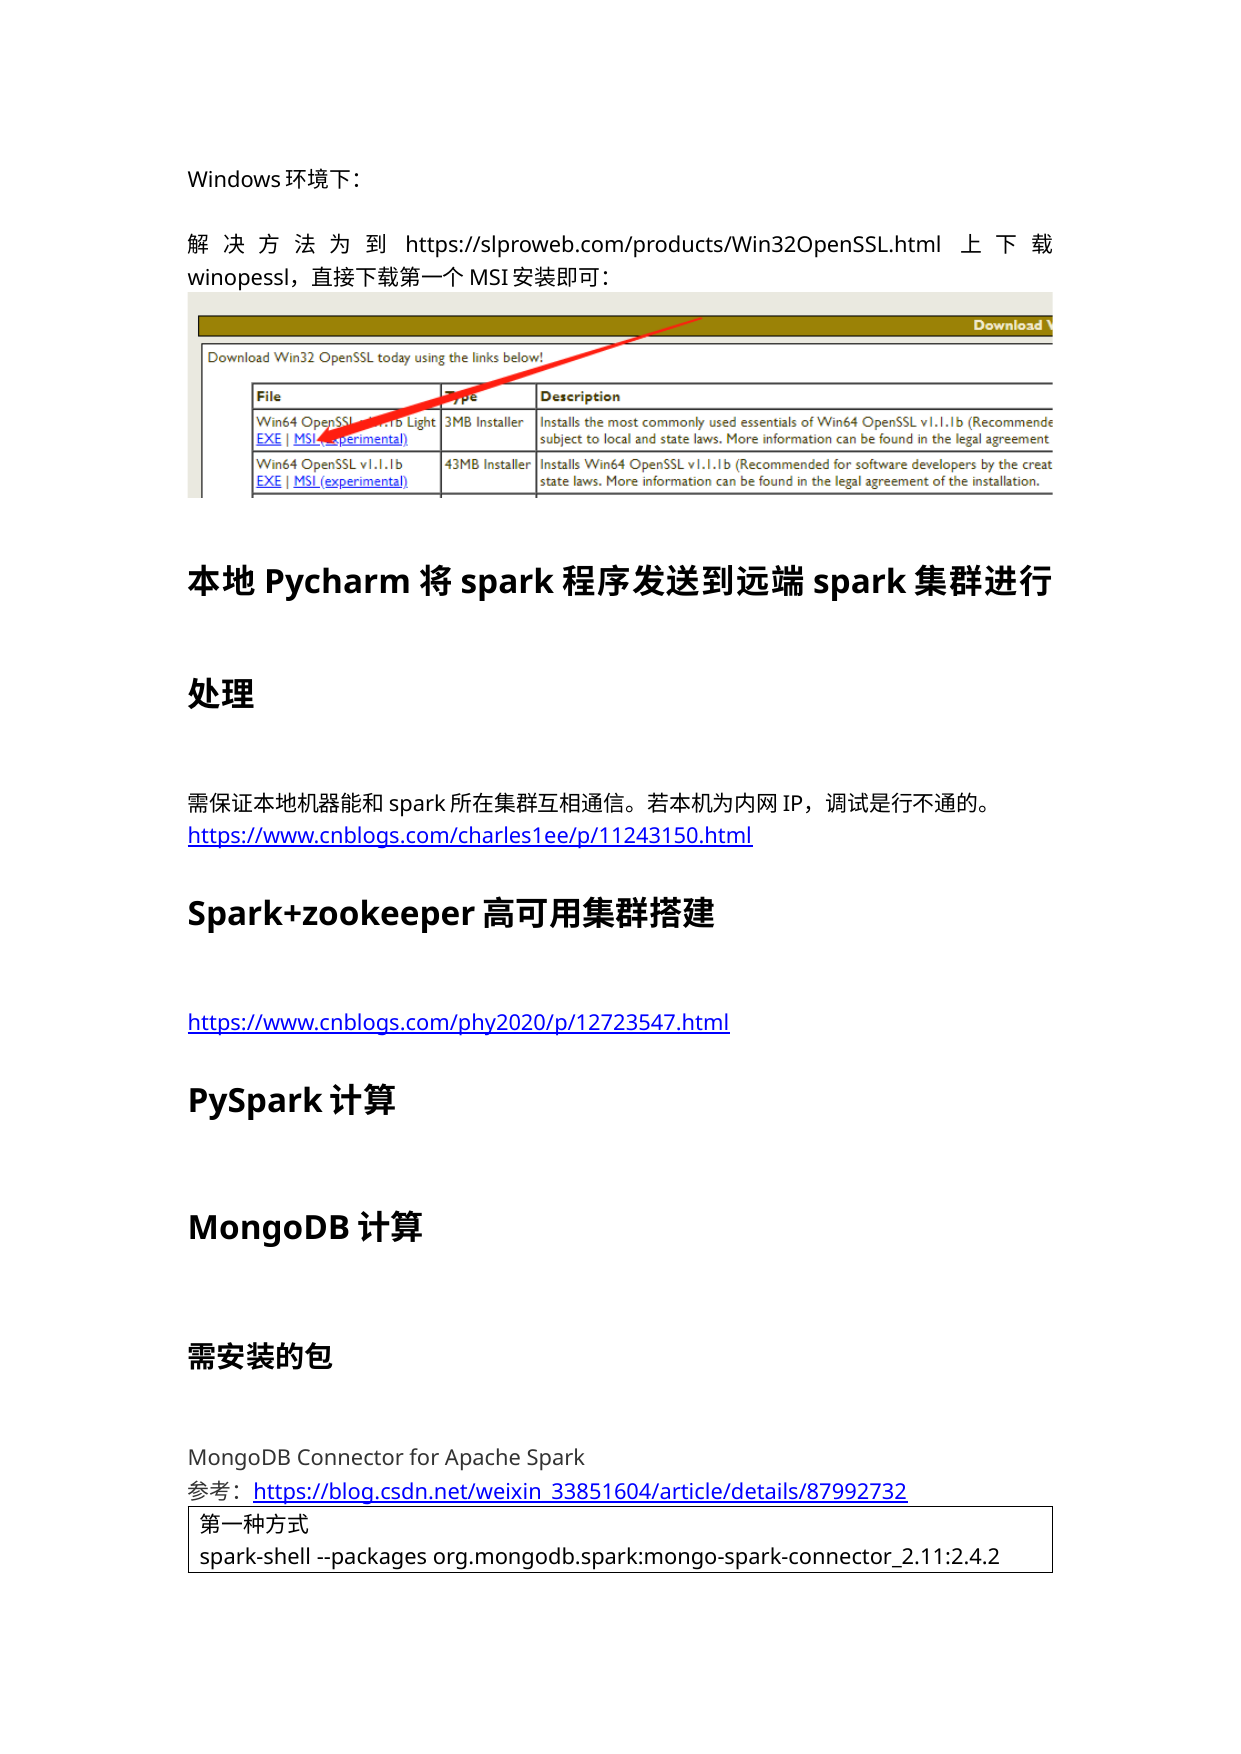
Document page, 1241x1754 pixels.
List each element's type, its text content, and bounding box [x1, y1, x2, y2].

text MongoDB Connector for Apache Spark [187, 1441, 1053, 1473]
text 解决方法为到https://slproweb.com/products/Win32OpenSSL.html上下载winopessl，直接下载第一个MSI安装即可： [187, 227, 1053, 292]
picture [187, 292, 1053, 498]
subtitle 本地Pycharm将spark程序发送到远端spark集群进行处理 [187, 547, 1053, 724]
subtitle Spark+zookeeper高可用集群搭建 [187, 878, 1053, 943]
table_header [189, 1507, 1052, 1572]
text 参考：https://blog.csdn.net/weixin_33851604/article/details/87992732 [187, 1473, 1053, 1506]
subtitle 需安装的包 [187, 1322, 1053, 1387]
text Windows环境下： [187, 162, 1053, 194]
subtitle PySpark计算 [187, 1065, 1053, 1130]
text https://www.cnblogs.com/phy2020/p/12723547.html [187, 1006, 1053, 1038]
text https://www.cnblogs.com/charles1ee/p/11243150.html [187, 819, 1053, 851]
subtitle MongoDB计算 [187, 1193, 1053, 1258]
text 需保证本地机器能和spark所在集群互相通信。若本机为内网IP，调试是行不通的。 [187, 786, 1053, 819]
